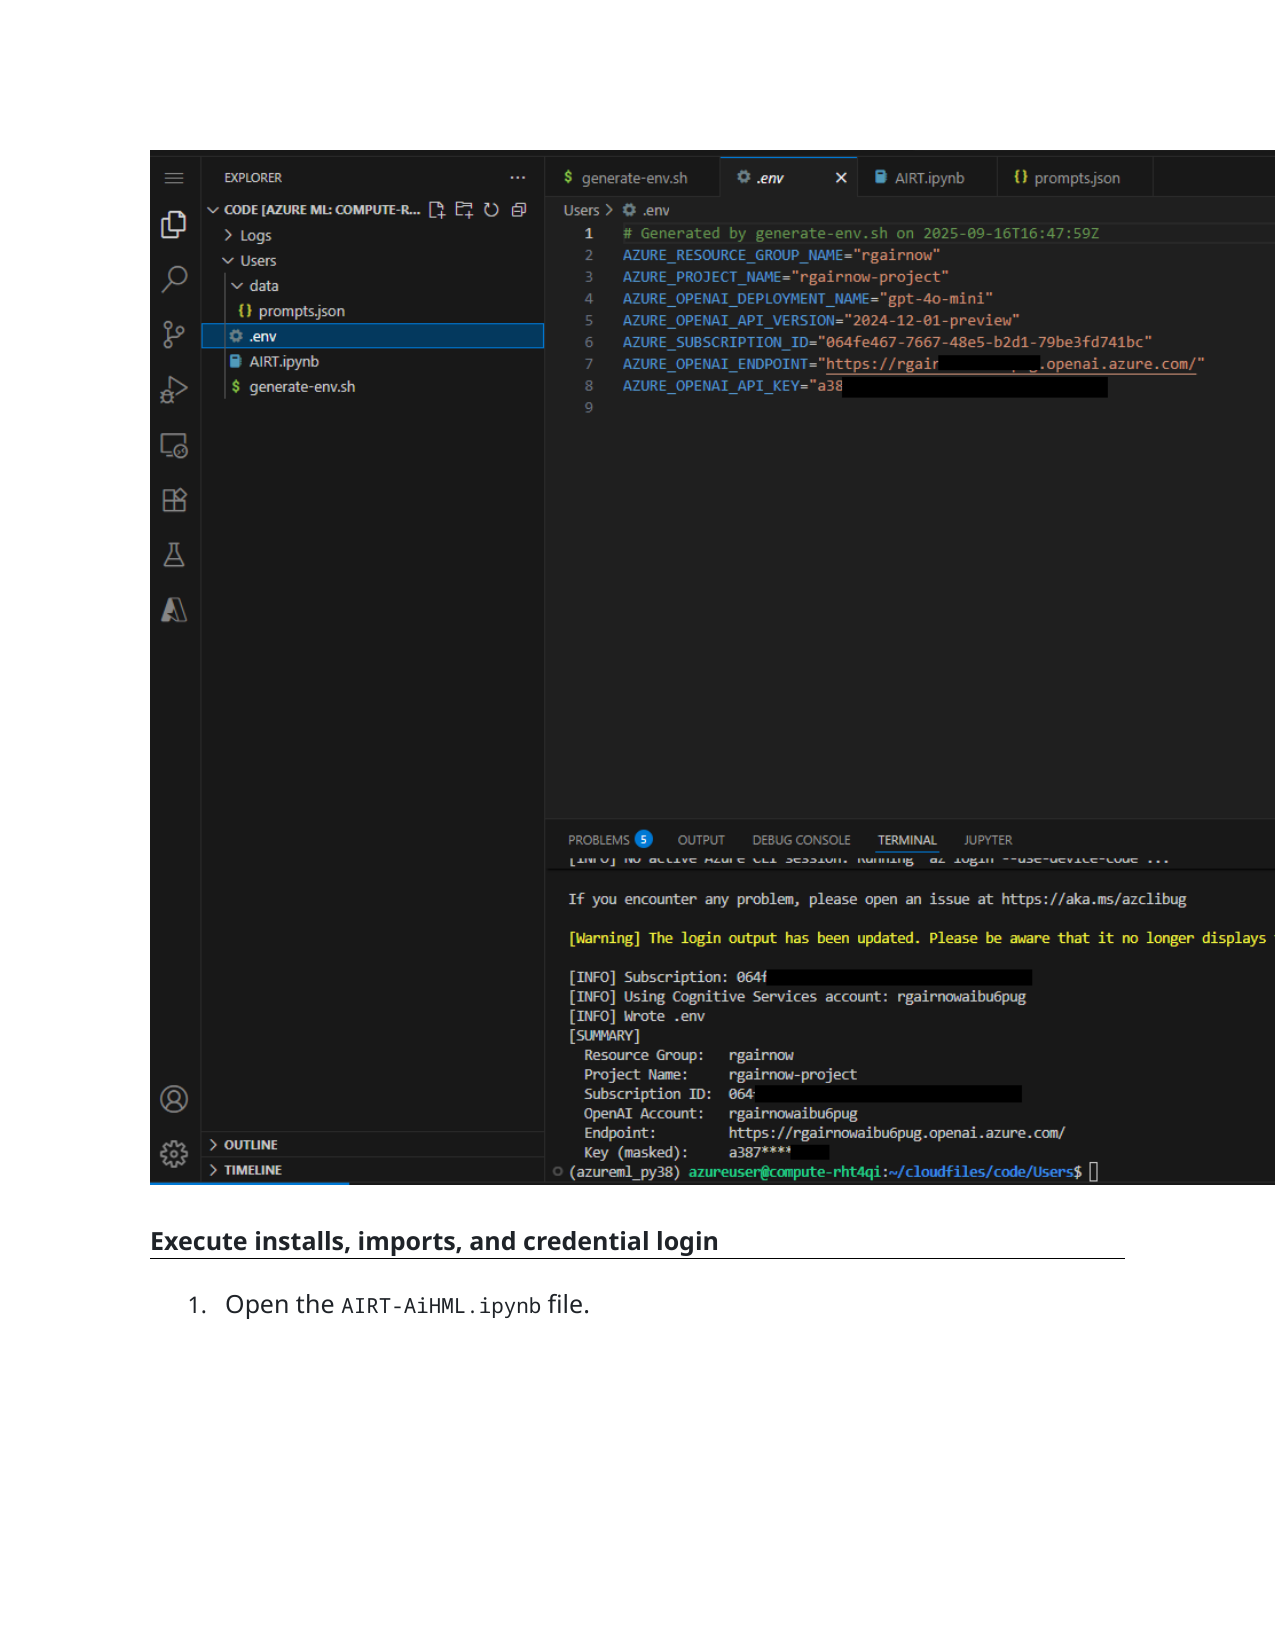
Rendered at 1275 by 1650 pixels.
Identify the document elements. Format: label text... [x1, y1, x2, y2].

list Open the AIRT-AiHML.ipynb file. [187, 1287, 1125, 1321]
picture [150, 150, 1275, 1185]
subtitle Execute installs, imports, and credential login [150, 1224, 1125, 1258]
